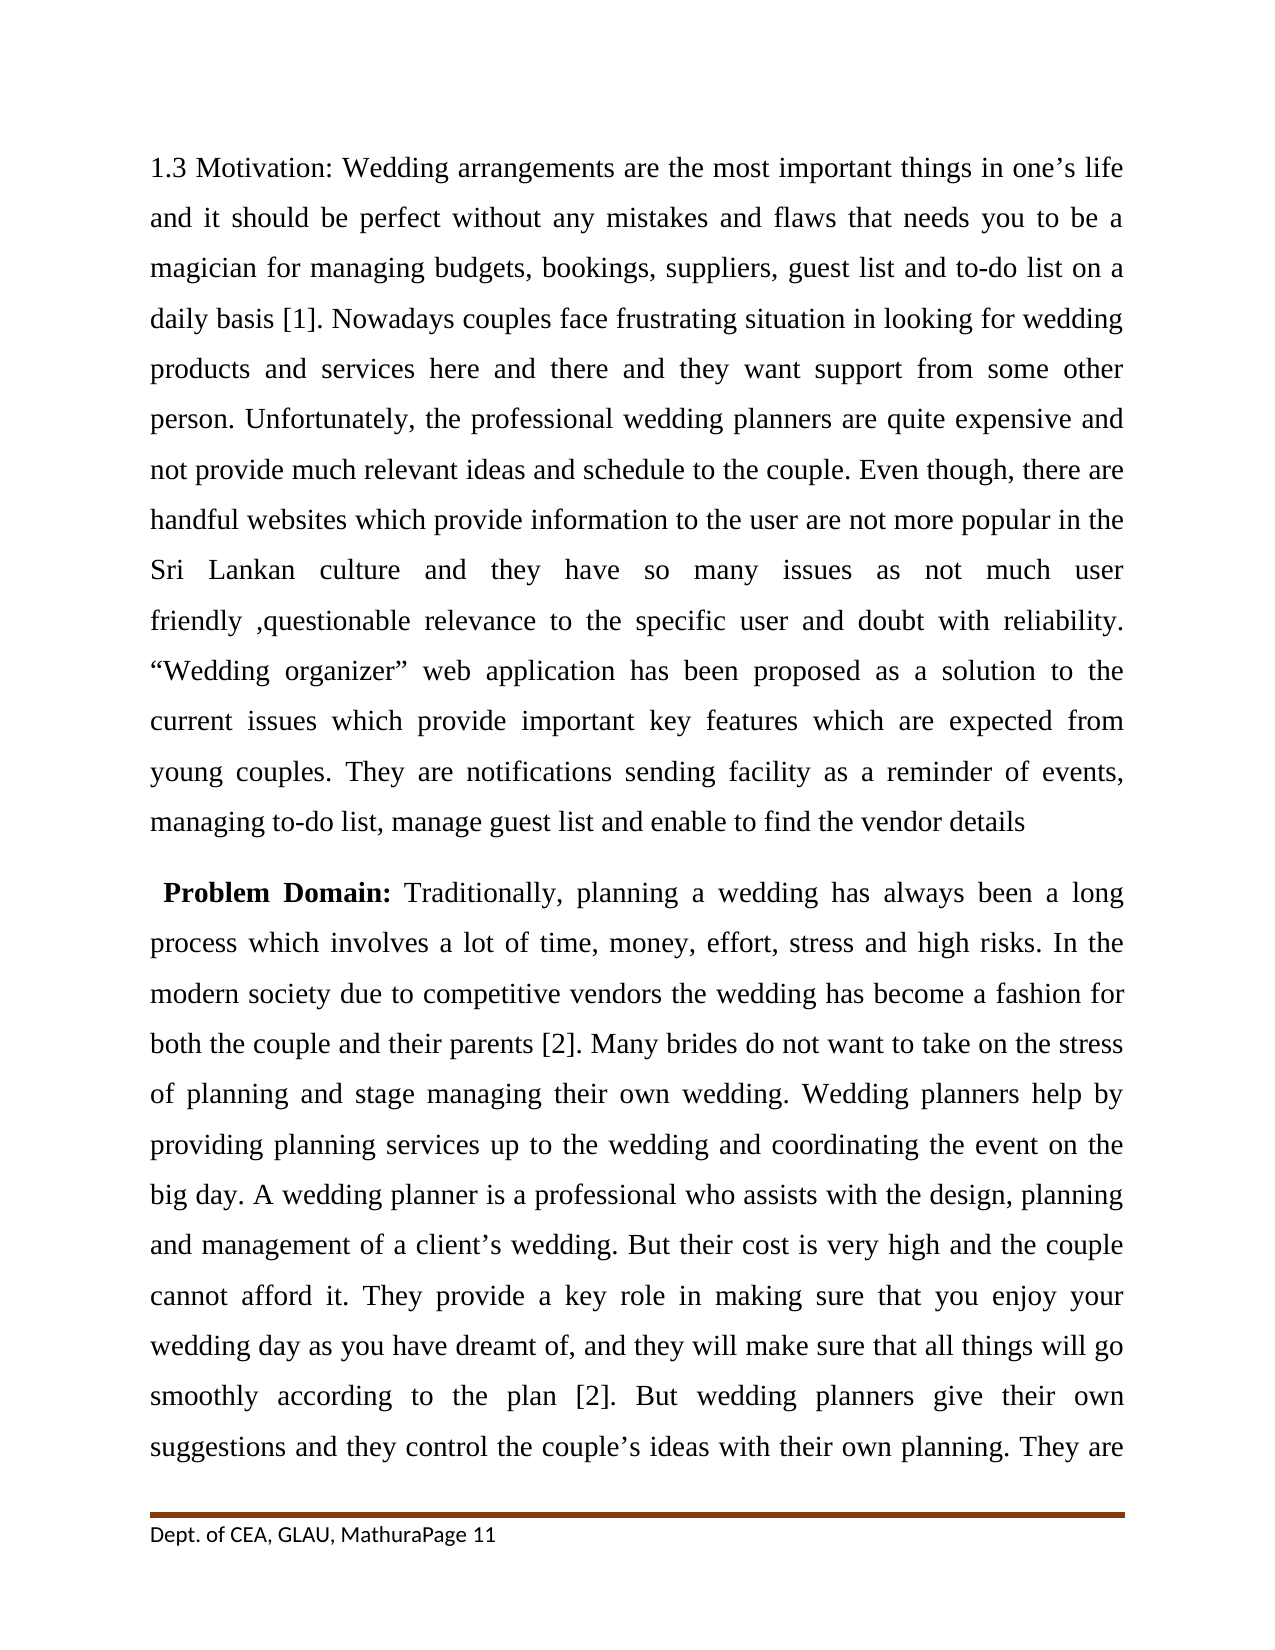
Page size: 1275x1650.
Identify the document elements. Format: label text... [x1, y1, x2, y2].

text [150, 875, 1125, 1462]
text 1.3 Motivation: Wedding arrangements are the most important things in one’s life and it should be perfect without any mistakes and flaws that needs you to be a magician for managing budgets, bookings, suppliers, guest list and to-do list on a daily basis [1]. Nowadays couples face frustrating situation in looking for wedding products and services here and there and they want support from some other person. Unfortunately, the professional wedding planners are quite expensive and not provide much relevant ideas and schedule to the couple. Even though, there are handful websites which provide information to the user are not more popular in the Sri Lankan culture and they have so many issues as not much user friendly ,questionable relevance to the specific user and doubt with reliability. “Wedding organizer” web application has been proposed as a solution to the current issues which provide important key features which are expected from young couples. They are notifications sending facility as a reminder of events, managing to-do list, manage guest list and enable to find the vendor details [150, 150, 1125, 838]
